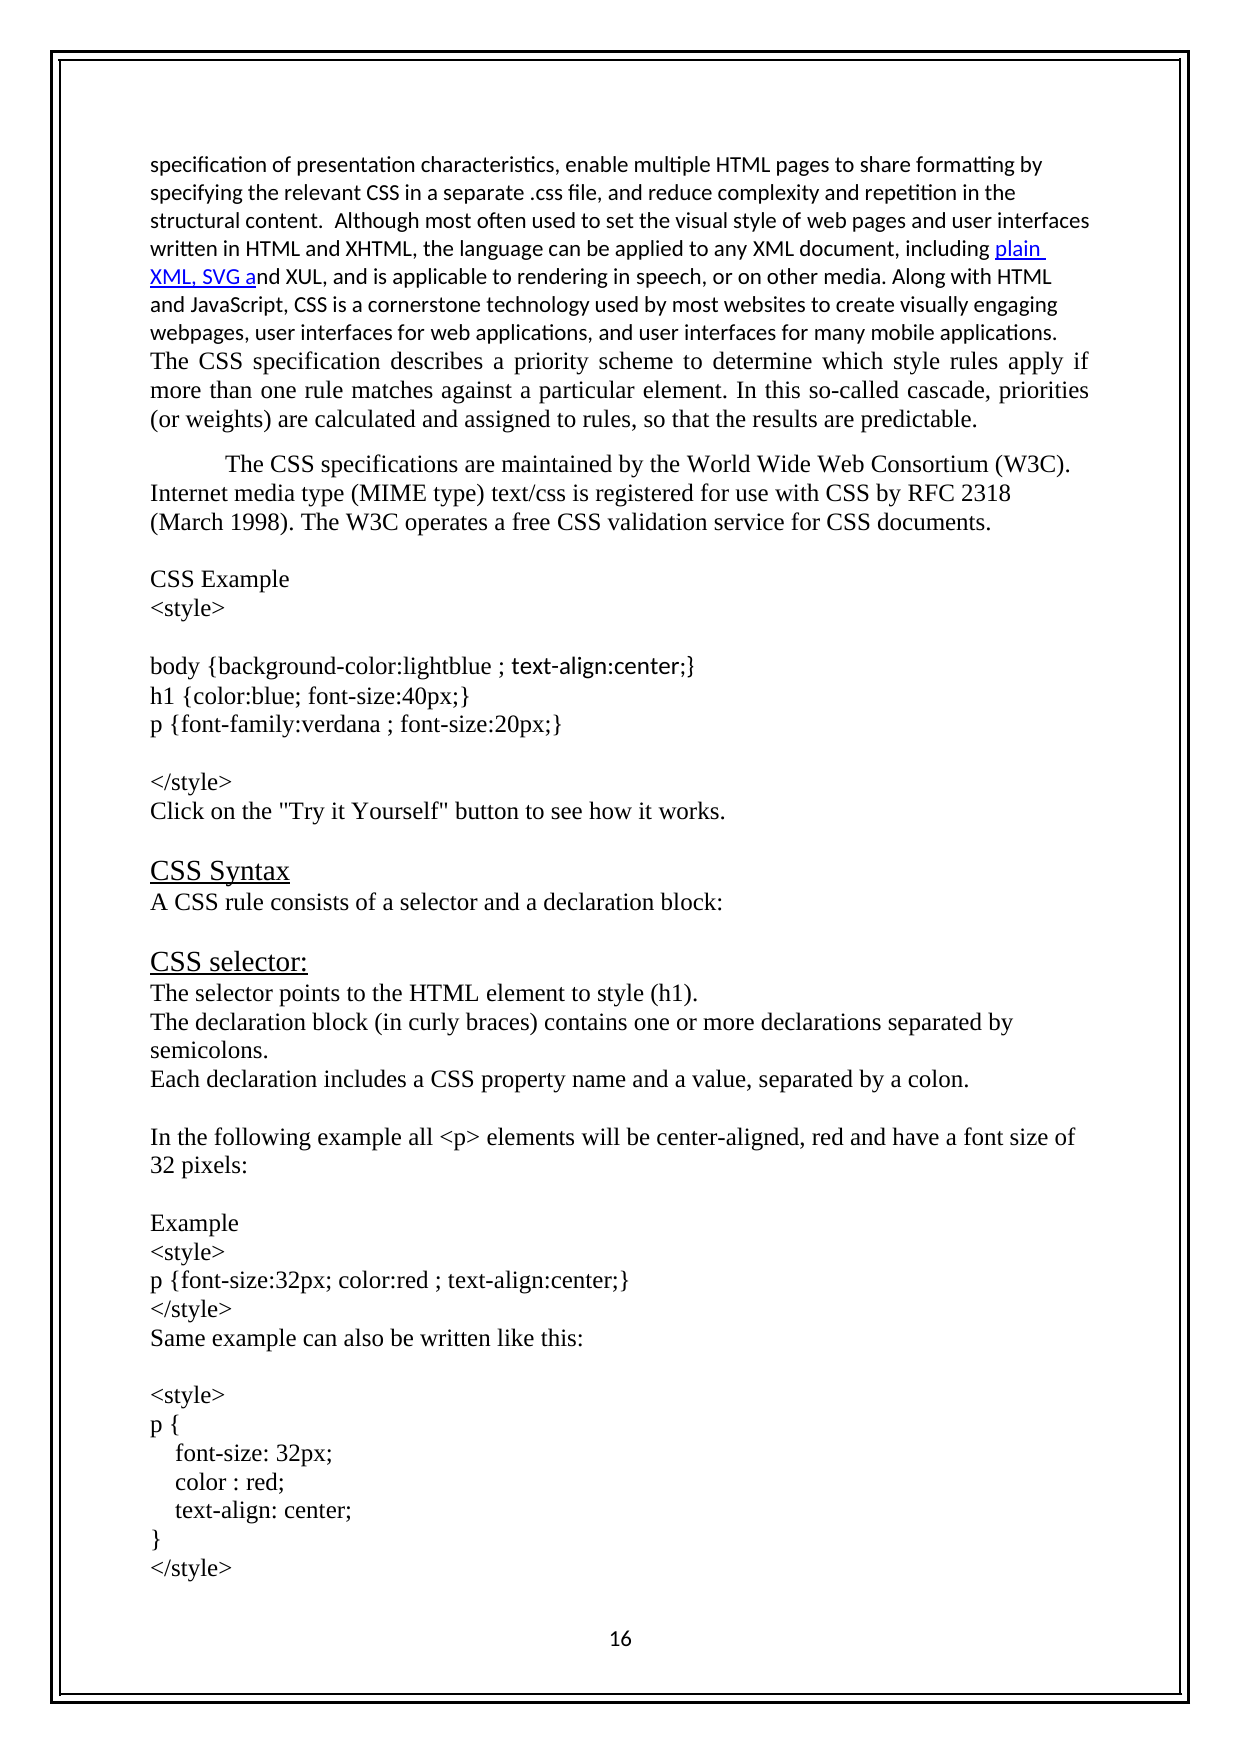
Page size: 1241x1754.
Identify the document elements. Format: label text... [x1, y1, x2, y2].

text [150, 150, 1090, 346]
text CSS Example [150, 564, 1090, 593]
text Same example can also be written like this: [150, 1323, 1090, 1352]
text The CSS specification describes a priority scheme to determine which style rules apply if more than one rule matches against a particular element. In this so-called cascade, priorities (or weights) are calculated and assigned to rules, so that the results are predictable. [150, 346, 1090, 432]
text Click on the "Try it Yourself" button to see how it works. [150, 796, 1090, 824]
text <style> [150, 1380, 1090, 1409]
text A CSS rule consists of a selector and a declaration block: [150, 887, 1090, 916]
text In the following example all <p> elements will be center-aligned, red and have a font size of 32 pixels: [150, 1122, 1090, 1179]
text Example [150, 1208, 1090, 1237]
text } [150, 1524, 1090, 1553]
text text-align: center; [150, 1495, 1090, 1524]
text body {background-color:lightblue ; text-align:center;} [150, 650, 1090, 681]
text The CSS specifications are maintained by the World Wide Web Consortium (W3C). Internet media type (MIME type) text/css is registered for use with CSS by RFC 2318 (March 1998). The W3C operates a free CSS validation service for CSS documents. [150, 449, 1090, 535]
text font-size: 32px; [150, 1438, 1090, 1467]
text h1 {color:blue; font-size:40px;} [150, 681, 1090, 709]
text Each declaration includes a CSS property name and a value, separated by a colon. [150, 1064, 1090, 1093]
text The selector points to the HTML element to style (h1). [150, 978, 1090, 1007]
text color : red; [150, 1467, 1090, 1495]
text </style> [150, 767, 1090, 796]
text <style> [150, 1237, 1090, 1265]
text <style> [150, 593, 1090, 622]
text CSS Syntax [150, 853, 1090, 887]
text p {font-size:32px; color:red ; text-align:center;} [150, 1265, 1090, 1294]
text </style> [150, 1294, 1090, 1323]
text The declaration block (in curly braces) contains one or more declarations separated by semicolons. [150, 1007, 1090, 1064]
text </style> [150, 1553, 1090, 1582]
text p {font-family:verdana ; font-size:20px;} [150, 709, 1090, 738]
text CSS selector: [150, 944, 1090, 978]
text p { [150, 1409, 1090, 1438]
